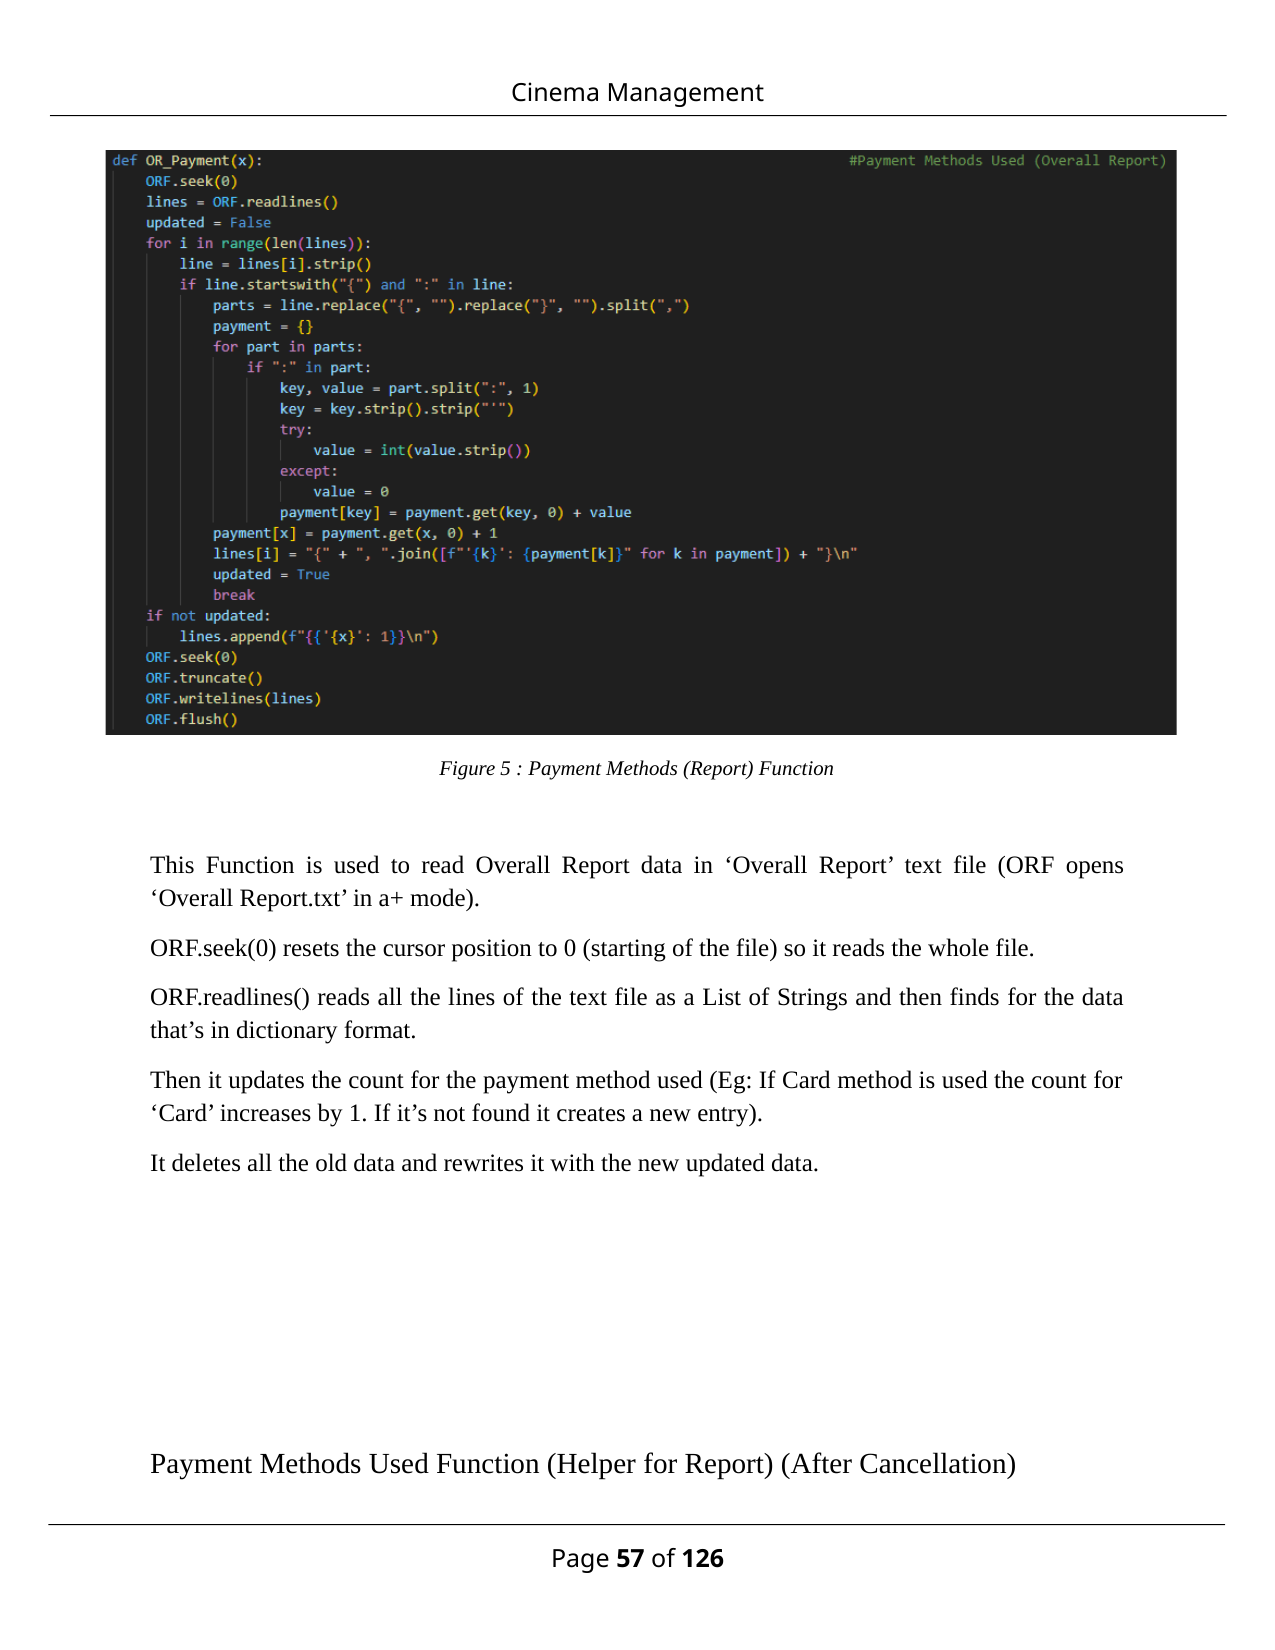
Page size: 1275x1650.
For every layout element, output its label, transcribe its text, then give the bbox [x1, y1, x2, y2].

text Figure 5 : Payment Methods (Report) Function [150, 756, 1125, 780]
text Payment Methods Used Function (Helper for Report) (After Cancellation) [150, 1446, 1125, 1479]
picture [105, 150, 1177, 735]
text It deletes all the old data and rewrites it with the new updated data. [150, 1148, 1125, 1177]
text Then it updates the count for the payment method used (Eg: If Card method is used the count for ‘Card’ increases by 1. If it’s not found it creates a new entry). [150, 1065, 1125, 1127]
text This Function is used to read Overall Report data in ‘Overall Report’ text file (ORF opens ‘Overall Report.txt’ in a+ mode). [150, 850, 1125, 912]
text ORF.seek(0) resets the cursor position to 0 (starting of the file) so it reads the whole file. [150, 933, 1125, 962]
text ORF.readlines() reads all the lines of the text file as a List of Strings and then finds for the data that’s in dictionary format. [150, 982, 1125, 1044]
